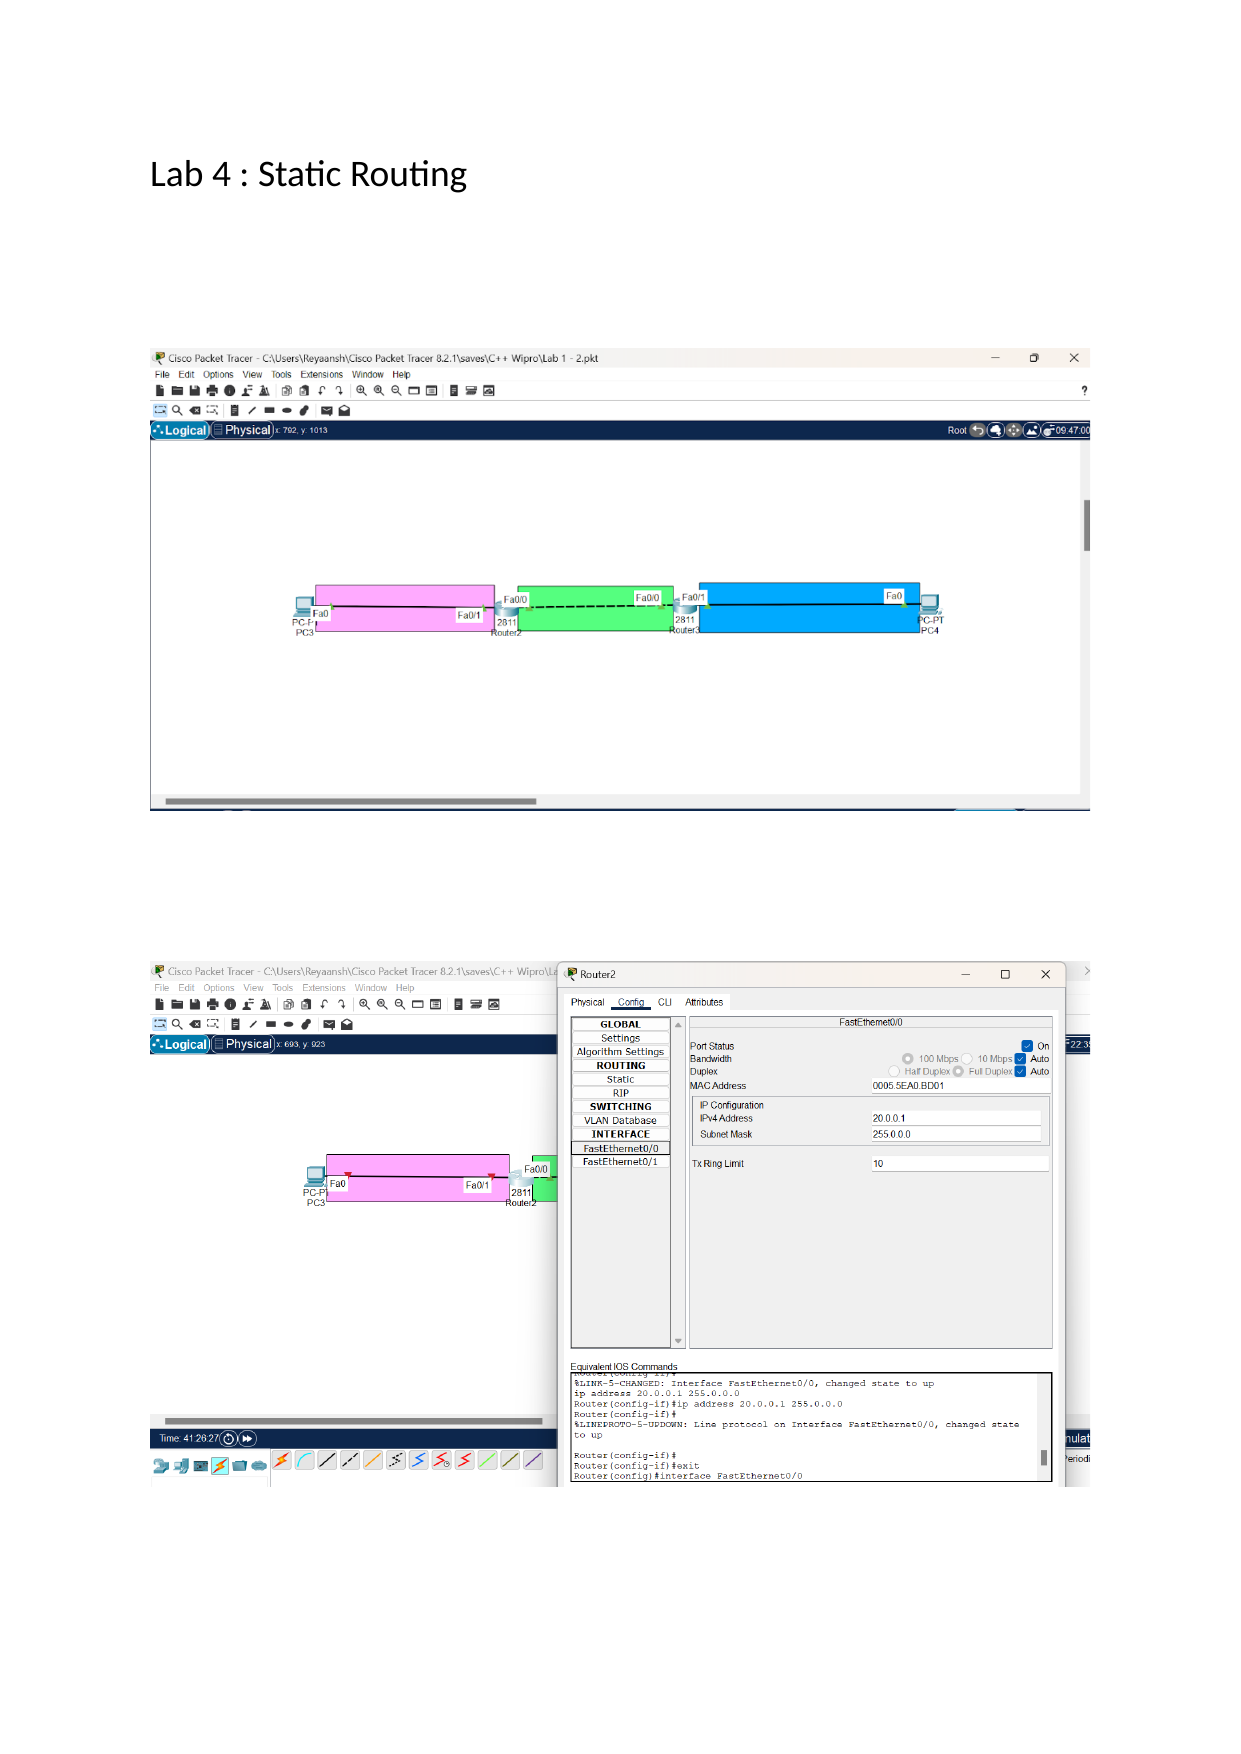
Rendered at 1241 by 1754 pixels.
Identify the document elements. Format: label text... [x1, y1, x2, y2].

picture [185, 1040, 192, 1049]
picture [182, 426, 192, 436]
picture [150, 961, 1091, 1487]
picture [150, 348, 1091, 811]
picture [198, 426, 205, 434]
text Lab 4 : Static Routing [150, 150, 1090, 196]
picture [166, 426, 175, 434]
